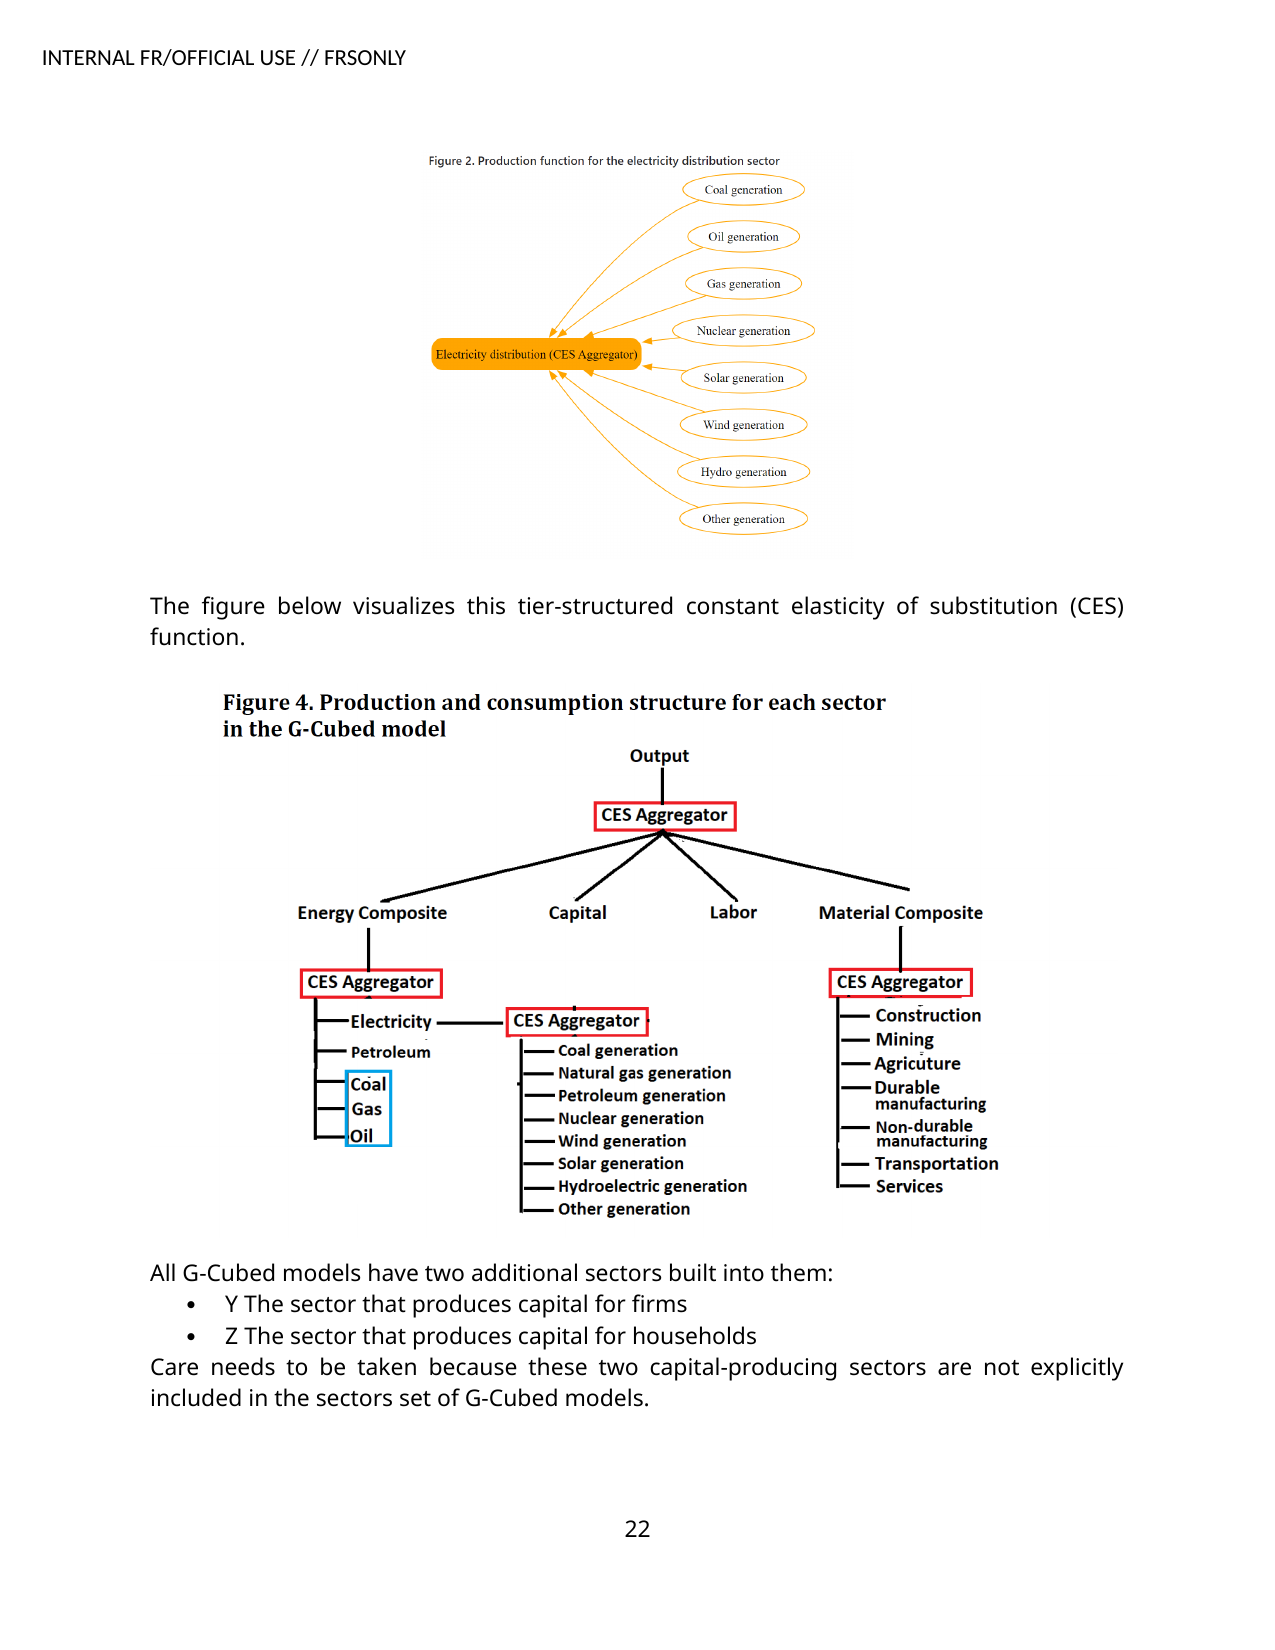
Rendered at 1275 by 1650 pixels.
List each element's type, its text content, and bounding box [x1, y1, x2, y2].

list Z The sector that produces capital for households [187, 1320, 1125, 1351]
text All G-Cubed models have two additional sectors built into them: [150, 1257, 1125, 1288]
text The figure below visualizes this tier-structured constant elasticity of substitution (CES) function. [150, 590, 1125, 652]
picture [420, 150, 855, 559]
list Y The sector that produces capital for firms [187, 1288, 1125, 1320]
text Care needs to be taken because these two capital-producing sectors are not explicitly included in the sectors set of G-Cubed models. [150, 1351, 1125, 1413]
